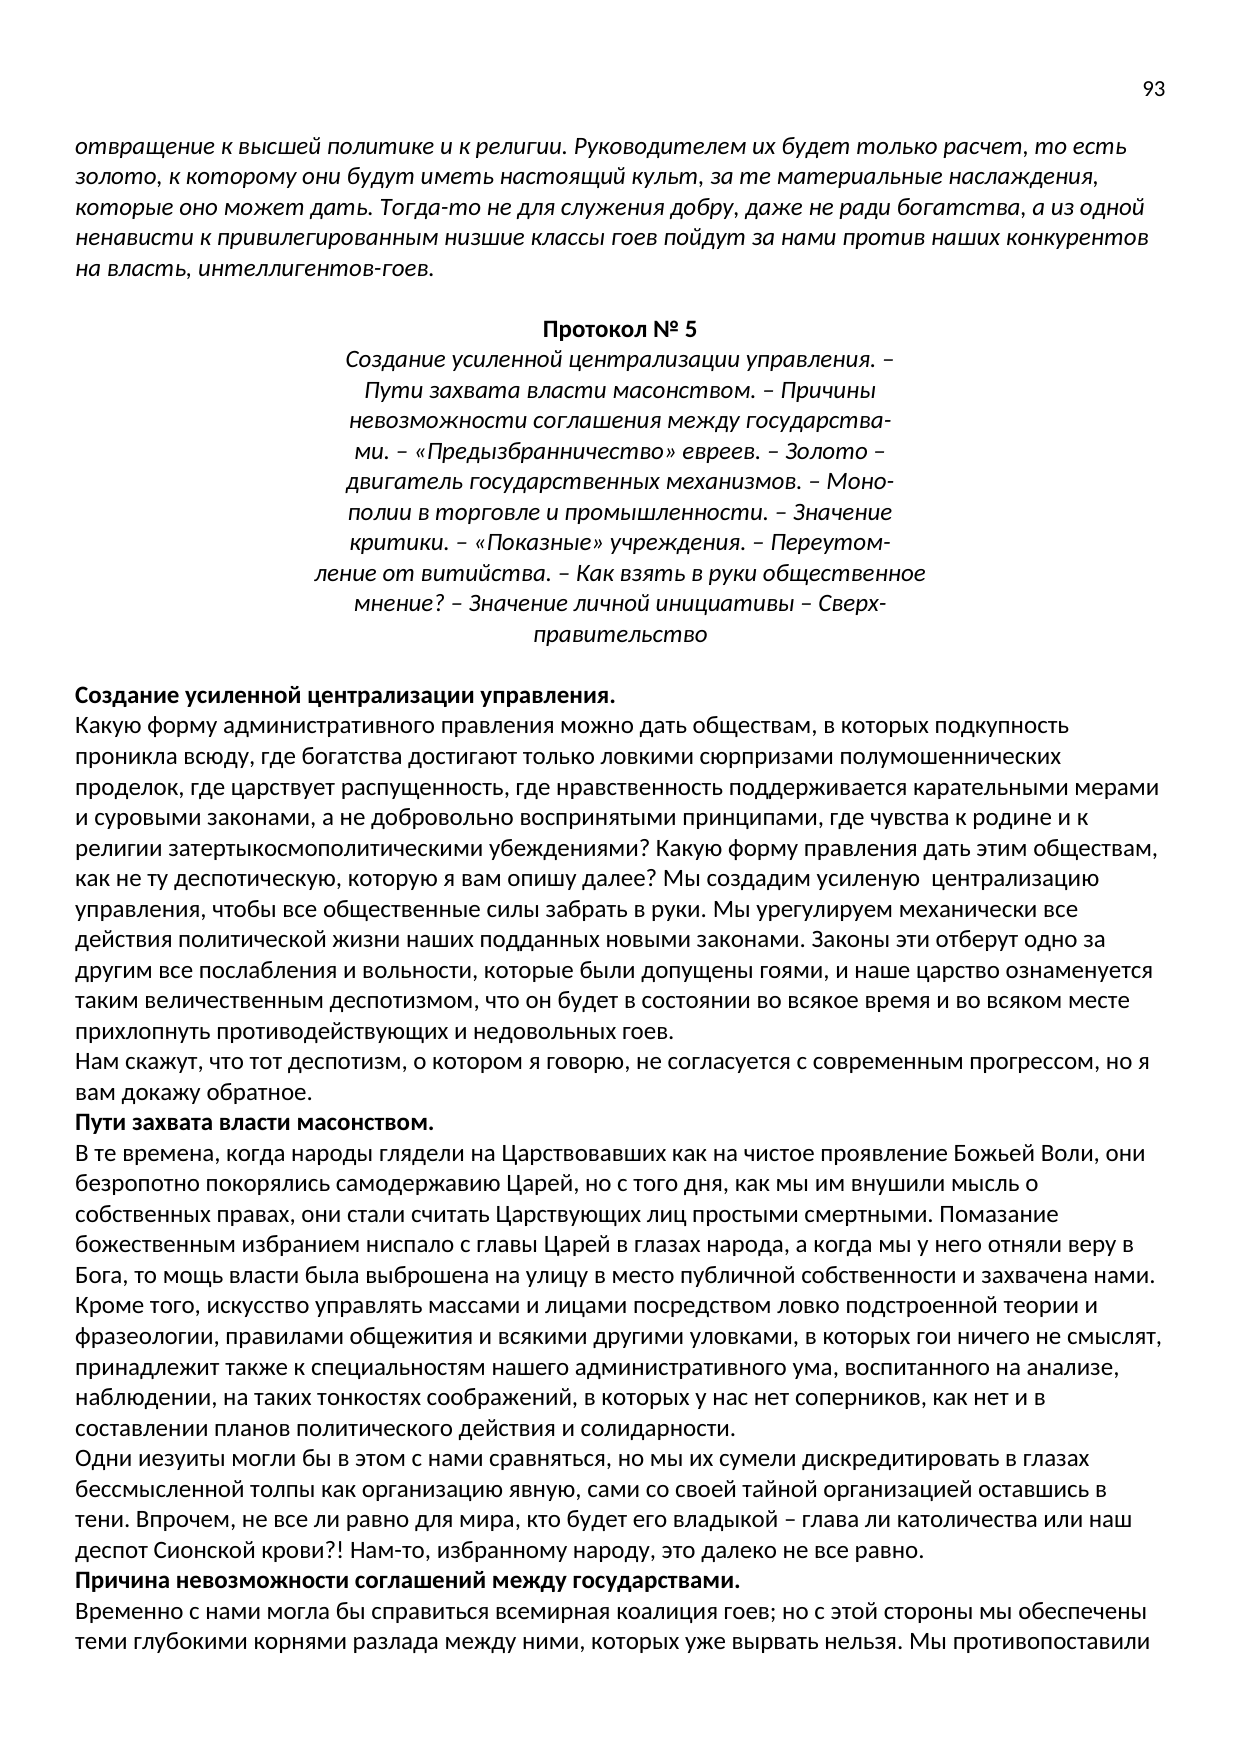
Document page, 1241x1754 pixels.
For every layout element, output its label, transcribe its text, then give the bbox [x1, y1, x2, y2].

text Причина невозможности соглашений между государствами. [75, 1564, 1165, 1595]
text Протокол № 5 [75, 313, 1165, 343]
text Создание усиленной централизации управления. – [75, 343, 1165, 374]
text Какую форму административного правления можно дать обществам, в которых подкупность [75, 710, 1165, 740]
text на власть, интеллигентов-гоев. [75, 252, 1165, 282]
text мнение? – Значение личной инициативы – Сверх- [75, 588, 1165, 618]
text Одни иезуиты могли бы в этом с нами сравняться, но мы их сумели дискредитировать в глазах бессмысленной толпы как организацию явную, сами со своей тайной организацией оставшись в тени. Впрочем, не все ли равно для мирa, кто будет его владыкой – глава ли католичества или наш деспот Сионской крови?! Нам-то, избранному народу, это далеко не все равно. [75, 1442, 1165, 1564]
text Кроме того, искусство управлять массами и лицами посредством ловко подстроенной теории и фразеологии, правилами общежития и всякими другими уловками, в которых гои ничего не смыслят, принадлежит также к специальностям нашего административного ума, воспитанного на анализе, наблюдении, на таких тонкостях соображений, в которых у нас нет соперников, как нет и в составлении планов политического действия и солидарности. [75, 1289, 1165, 1442]
text двигатель государственных механизмов. – Моно- [75, 466, 1165, 496]
text критики. – «Показные» учреждения. – Переутом- [75, 527, 1165, 557]
text Создание усиленной централизации управления. [75, 679, 1165, 710]
text невозможности соглашения между государства- [75, 404, 1165, 435]
text ми. – «Предызбранничество» евреев. – Золото – [75, 435, 1165, 466]
text правительство [75, 618, 1165, 649]
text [75, 130, 1165, 252]
text Нам скажут, что тот деспотизм, о котором я говорю, не согласуется с современным прогрессом, но я вам докажу обратное. [75, 1045, 1165, 1106]
text В те времена, когда народы глядели на Царствовавших как на чистое проявление Божьей Воли, они безропотно покорялись самодержавию Царей, но с того дня, как мы им внушили мысль о собственных правах, они стали считать Царствующих лиц простыми смертными. Помазание божественным избранием ниспало с главы Царей в глазах народа, а когда мы у него отняли веру в Бога, то мощь власти была выброшена на улицу в место публичной собственности и захвачена нами. [75, 1137, 1165, 1289]
text Пути захвата власти масонством. – Причины [75, 374, 1165, 404]
text полии в торговле и промышленности. – Значение [75, 496, 1165, 527]
text ление от витийства. – Как взять в руки общественное [75, 557, 1165, 588]
text Пути захвата власти масонством. [75, 1106, 1165, 1137]
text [75, 1595, 1165, 1656]
text проникла всюду, где богатства достигают только ловкими сюрпризами полумошеннических проделок, где царствует распущенность, где нравственность поддерживается карательными мерами и суровыми законами, а не добровольно воспринятыми принципами, где чувства к родине и к религии затертыкосмополитическими убеждениями? Какую форму правления дать этим обществам, как не ту деспотическую, которую я вам опишу далее? Мы создадим усиленую централизацию управления, чтобы все общественные силы забрать в руки. Мы урегулируем механически все действия политической жизни наших подданных новыми законами. Законы эти отберут одно за другим все послабления и вольности, которые были допущены гоями, и наше царство ознаменуется таким величественным деспотизмом, что он будет в состоянии во всякое время и во всяком месте прихлопнуть противодействующих и недовольных гоев. [75, 740, 1165, 1045]
